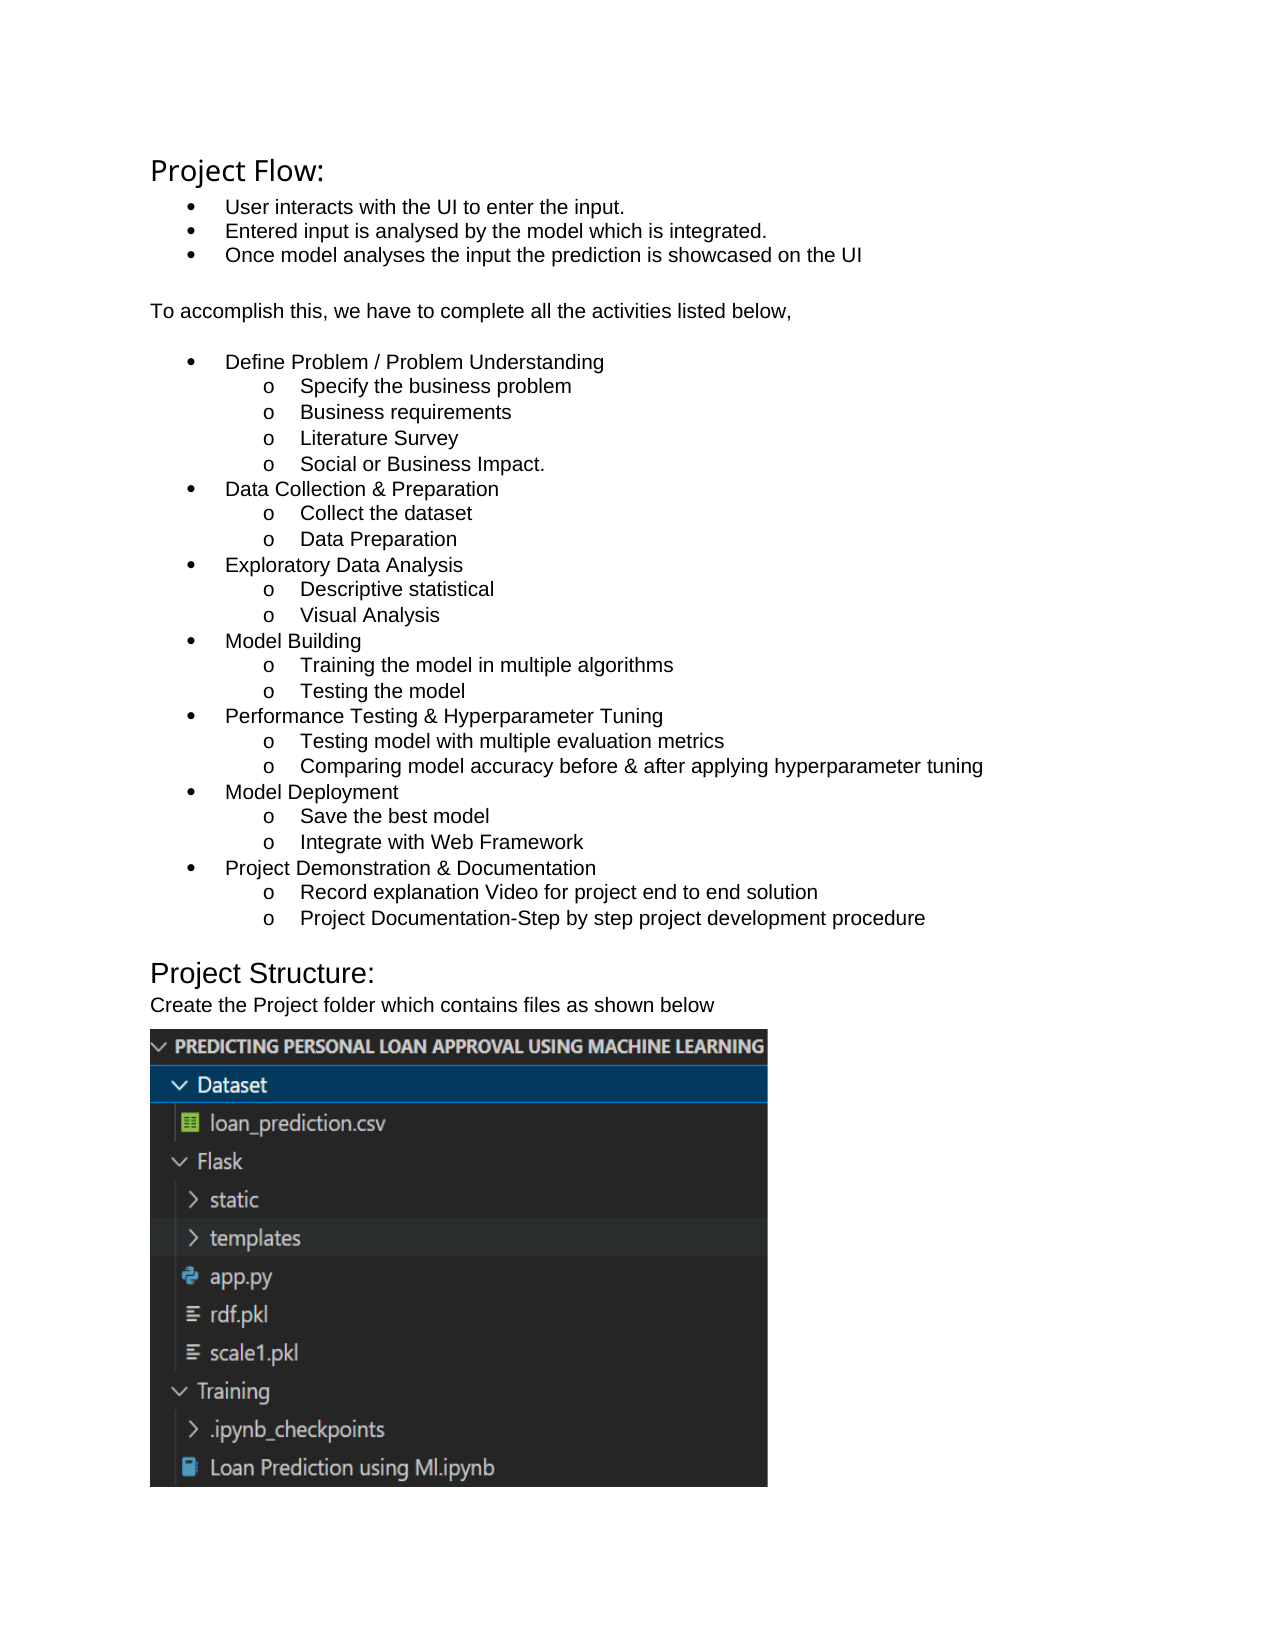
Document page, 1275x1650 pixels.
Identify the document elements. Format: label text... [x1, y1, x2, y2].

list Literature Survey [262, 426, 1125, 451]
list User interacts with the UI to enter the input. [187, 195, 1125, 219]
list Data Collection & Preparation [187, 477, 1125, 501]
list Project Documentation-Step by step project development procedure [262, 906, 1125, 932]
list Exploratory Data Analysis [187, 553, 1125, 577]
picture [150, 1029, 768, 1487]
list Social or Business Impact. [262, 451, 1125, 477]
list Record explanation Video for project end to end solution [262, 880, 1125, 906]
list Model Deployment [187, 780, 1125, 804]
list Once model analyses the input the prediction is showcased on the UI [187, 243, 1125, 267]
list Visual Analysis [262, 603, 1125, 629]
list Business requirements [262, 400, 1125, 426]
list Define Problem / Problem Understanding [187, 350, 1125, 374]
list Save the best model [262, 804, 1125, 830]
list Integrate with Web Framework [262, 830, 1125, 856]
list Data Preparation [262, 527, 1125, 553]
list Specify the business problem [262, 374, 1125, 400]
list Descriptive statistical [262, 577, 1125, 603]
list Performance Testing & Hyperparameter Tuning [187, 704, 1125, 728]
text Create the Project folder which contains files as shown below [150, 993, 1125, 1017]
list Testing model with multiple evaluation metrics [262, 728, 1125, 754]
list Testing the model [262, 678, 1125, 704]
text To accomplish this, we have to complete all the activities listed below, [150, 267, 1125, 323]
list Collect the dataset [262, 501, 1125, 527]
subtitle Project Flow: [150, 150, 1125, 190]
list Training the model in multiple algorithms [262, 653, 1125, 678]
list Model Building [187, 629, 1125, 653]
list Project Demonstration & Documentation [187, 856, 1125, 880]
subtitle Project Structure: [150, 957, 1125, 990]
list Entered input is analysed by the model which is integrated. [187, 219, 1125, 243]
list Comparing model accuracy before & after applying hyperparameter tuning [262, 754, 1125, 780]
